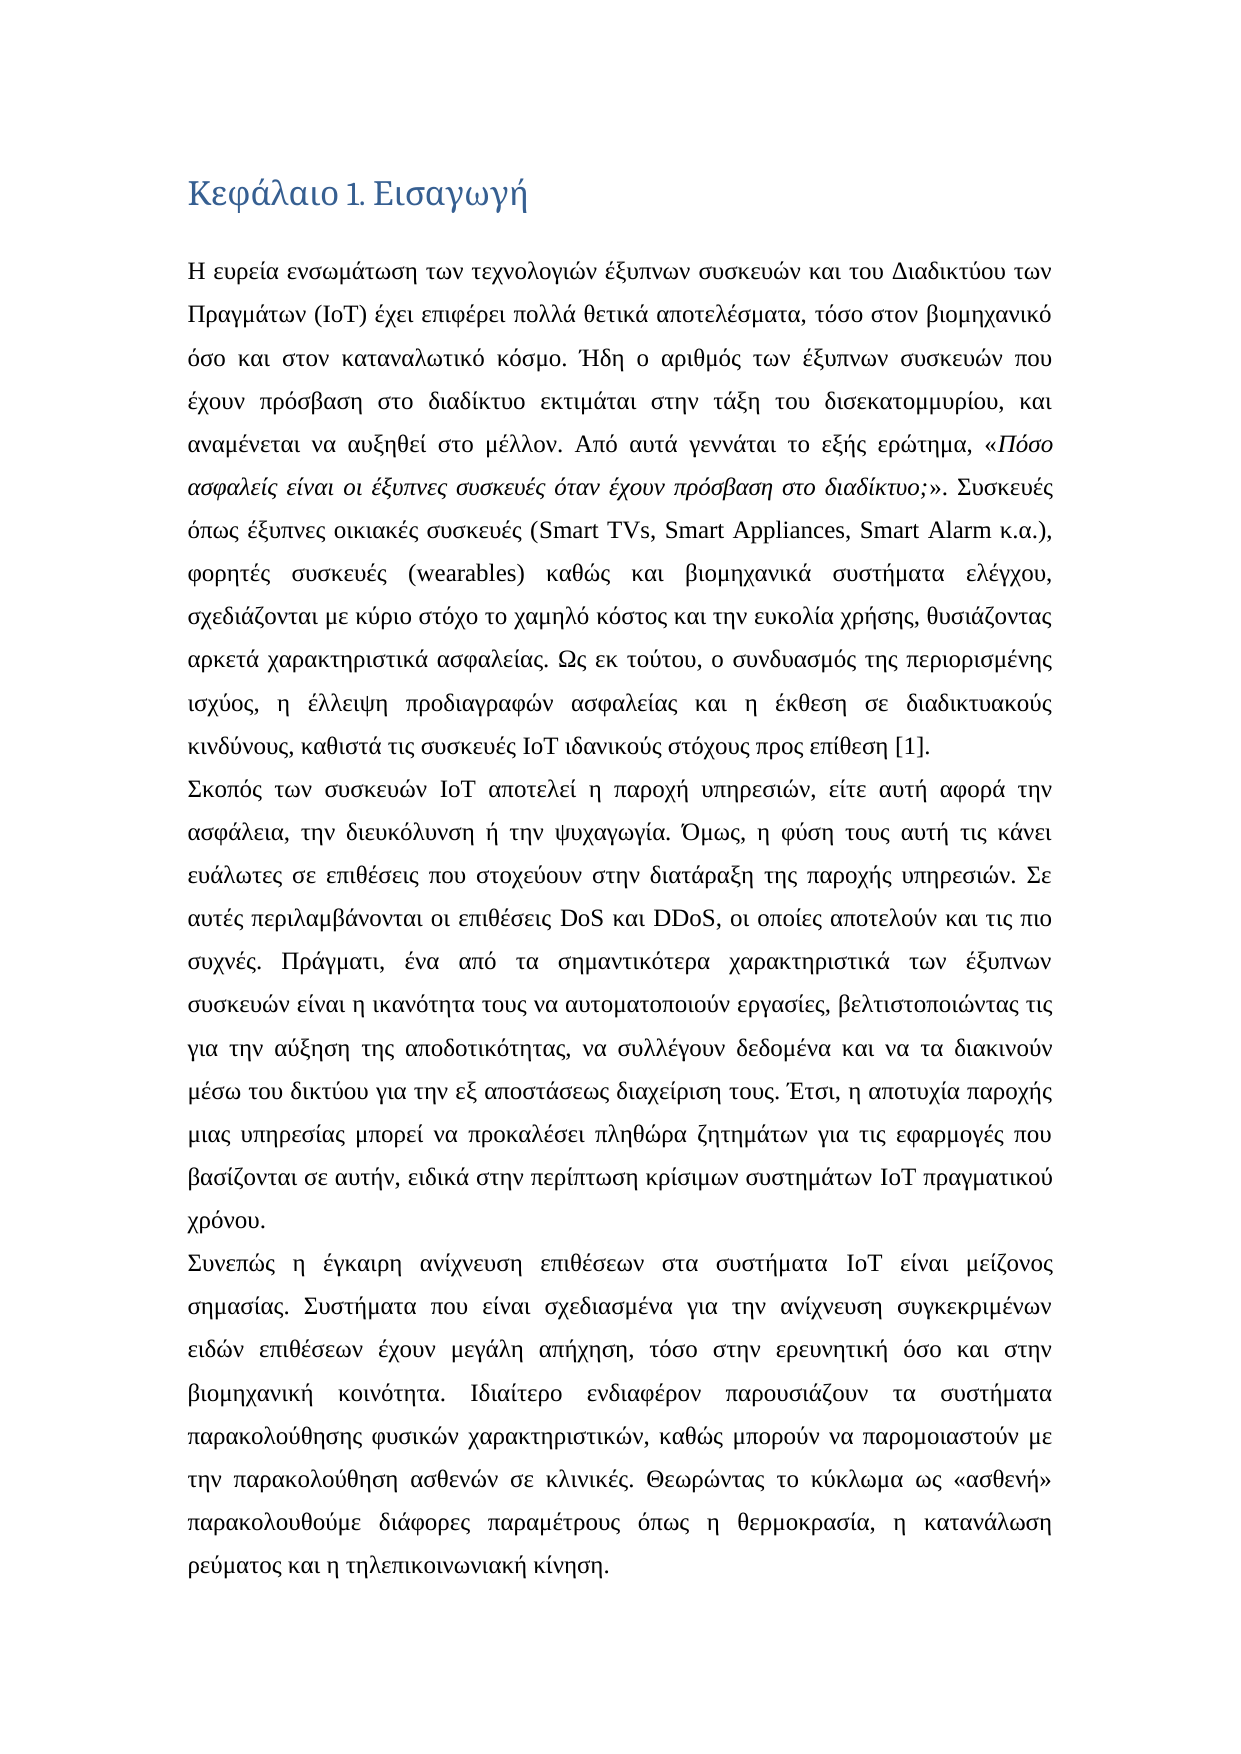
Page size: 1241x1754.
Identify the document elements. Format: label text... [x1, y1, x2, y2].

text Συνεπώς η έγκαιρη ανίχνευση επιθέσεων στα συστήματα IoT είναι μείζονος σημασίας. Συστήματα που είναι σχεδιασμένα για την ανίχνευση συγκεκριμένων ειδών επιθέσεων έχουν μεγάλη απήχηση, τόσο στην ερευνητική όσο και στην βιομηχανική κοινότητα. Ιδιαίτερο ενδιαφέρον παρουσιάζουν τα συστήματα παρακολούθησης φυσικών χαρακτηριστικών, καθώς μπορούν να παρομοιαστούν με την παρακολούθηση ασθενών σε κλινικές. Θεωρώντας το κύκλωμα ως «ασθενή» παρακολουθούμε διάφορες παραμέτρους όπως η θερμοκρασία, η κατανάλωση ρεύματος και η τηλεπικοινωνιακή κίνηση. [187, 1248, 1053, 1579]
text Η ευρεία ενσωμάτωση των τεχνολογιών έξυπνων συσκευών και του Διαδικτύου των Πραγμάτων (IoT) έχει επιφέρει πολλά θετικά αποτελέσματα, τόσο στον βιομηχανικό όσο και στον καταναλωτικό κόσμο. Ήδη ο αριθμός των έξυπνων συσκευών που έχουν πρόσβαση στο διαδίκτυο εκτιμάται στην τάξη του δισεκατομμυρίου, και αναμένεται να αυξηθεί στο μέλλον. Από αυτά γεννάται το εξής ερώτημα, «Πόσο ασφαλείς είναι οι έξυπνες συσκευές όταν έχουν πρόσβαση στο διαδίκτυο;». Συσκευές όπως έξυπνες οικιακές συσκευές (Smart TVs, Smart Appliances, Smart Alarm κ.α.), φορητές συσκευές (wearables) καθώς και βιομηχανικά συστήματα ελέγχου, σχεδιάζονται με κύριο στόχο το χαμηλό κόστος και την ευκολία χρήσης, θυσιάζοντας αρκετά χαρακτηριστικά ασφαλείας. Ως εκ τούτου, ο συνδυασμός της περιορισμένης ισχύος, η έλλειψη προδιαγραφών ασφαλείας και η έκθεση σε διαδικτυακούς κινδύνους, καθιστά τις συσκευές IoT ιδανικούς στόχους προς επίθεση. [187, 256, 1053, 759]
text Σκοπός των συσκευών IoT αποτελεί η παροχή υπηρεσιών, είτε αυτή αφορά την ασφάλεια, την διευκόλυνση ή την ψυχαγωγία. Όμως, η φύση τους αυτή τις κάνει ευάλωτες σε επιθέσεις που στοχεύουν στην διατάραξη της παροχής υπηρεσιών. Σε αυτές περιλαμβάνονται οι επιθέσεις DoS και DDoS, οι οποίες αποτελούν και τις πιο συχνές. Πράγματι, ένα από τα σημαντικότερα χαρακτηριστικά των έξυπνων συσκευών είναι η ικανότητα τους να αυτοματοποιούν εργασίες, βελτιστοποιώντας τις για την αύξηση της αποδοτικότητας, να συλλέγουν δεδομένα και να τα διακινούν μέσω του δικτύου για την εξ αποστάσεως διαχείριση τους. Έτσι, η αποτυχία παροχής μιας υπηρεσίας μπορεί να προκαλέσει πληθώρα ζητημάτων για τις εφαρμογές που βασίζονται σε αυτήν, ειδικά στην περίπτωση κρίσιμων συστημάτων IoT πραγματικού χρόνου. [187, 774, 1053, 1234]
subtitle Κεφάλαιο 1. Εισαγωγή [187, 175, 1053, 213]
